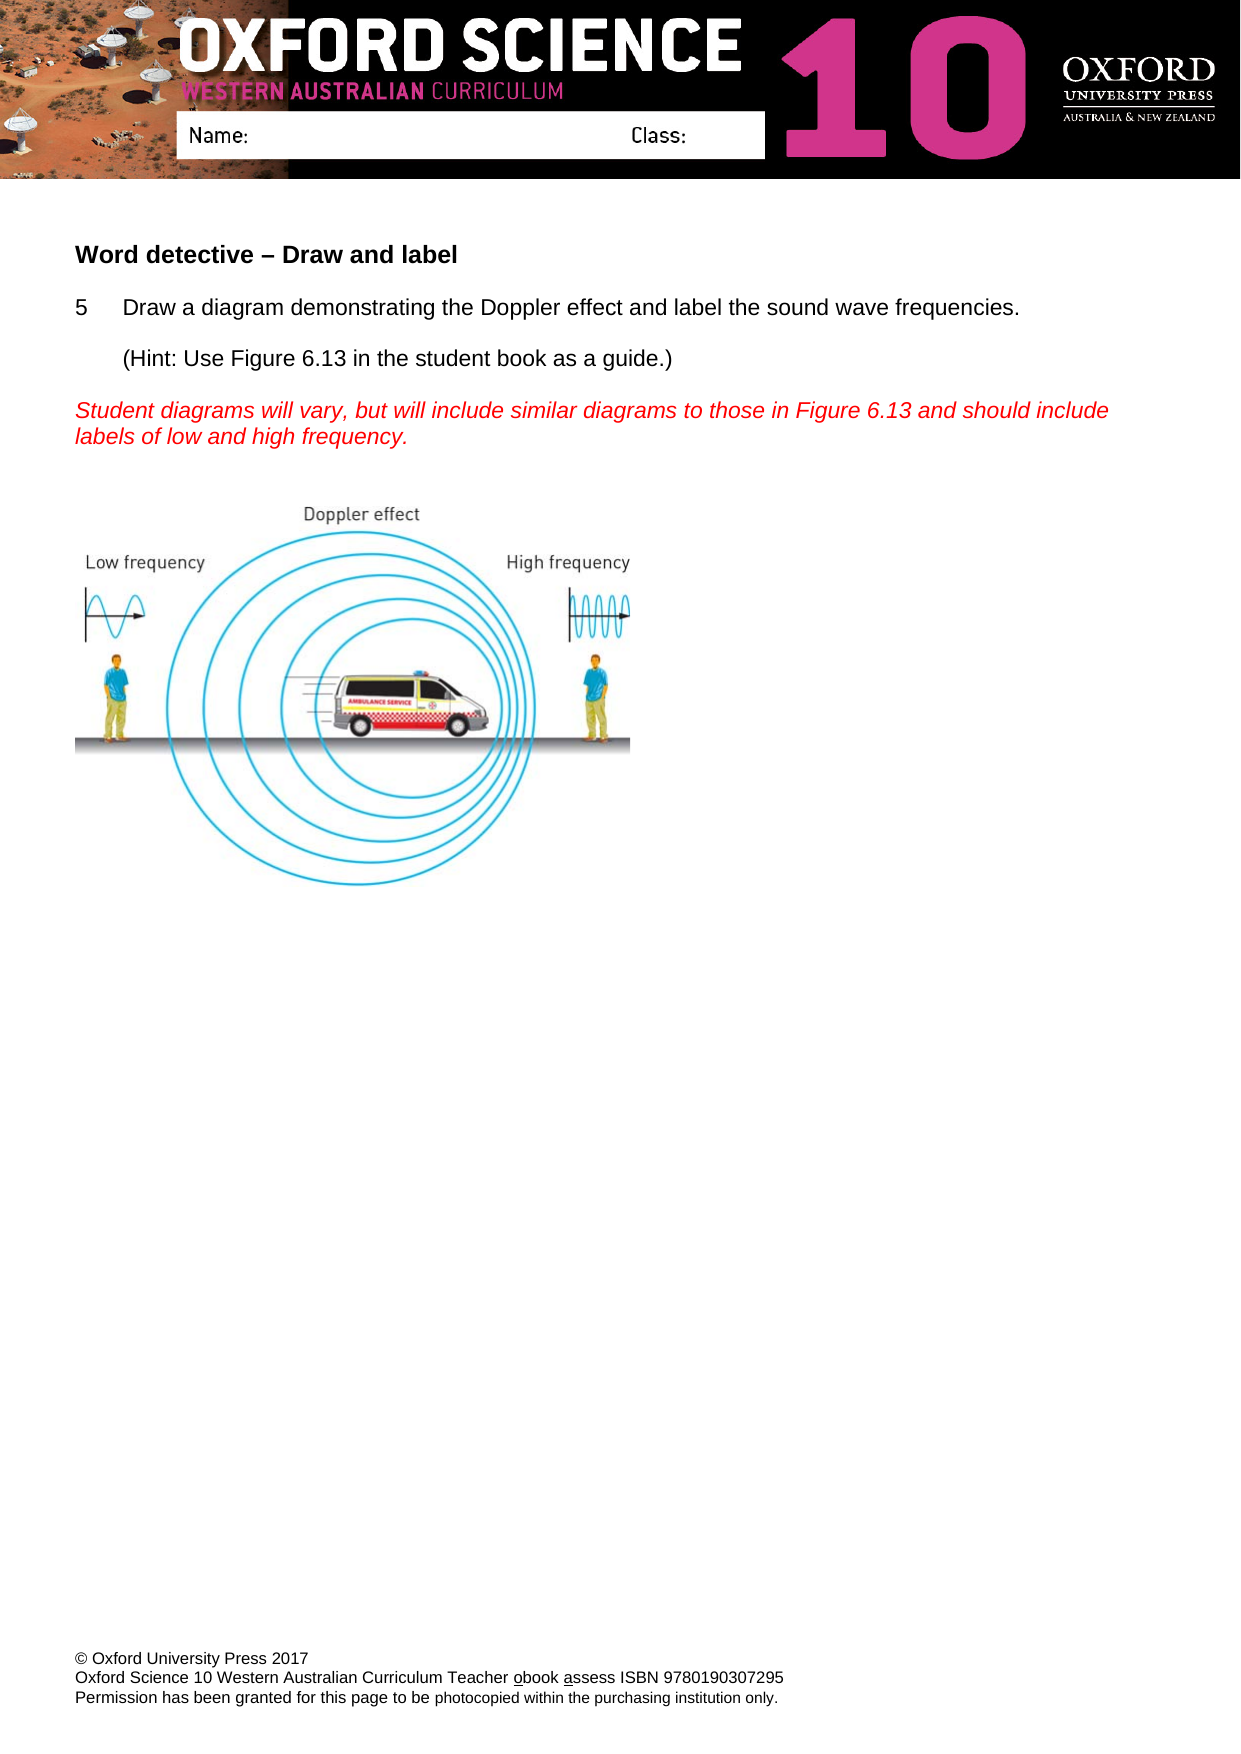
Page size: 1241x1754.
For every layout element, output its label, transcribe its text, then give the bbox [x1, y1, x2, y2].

text Word detective – Draw and label [75, 240, 1165, 269]
picture [75, 506, 631, 887]
list (Hint: Use Figure 6.13 in the student book as a guide.) [122, 345, 1165, 372]
list 5 Draw a diagram demonstrating the Doppler effect and label the sound wave frequencies. [75, 294, 1165, 320]
picture [0, 0, 1241, 179]
text Student diagrams will vary, but will include similar diagrams to those in Figure 6.13 and should include labels of low and high frequency. [75, 397, 1165, 449]
